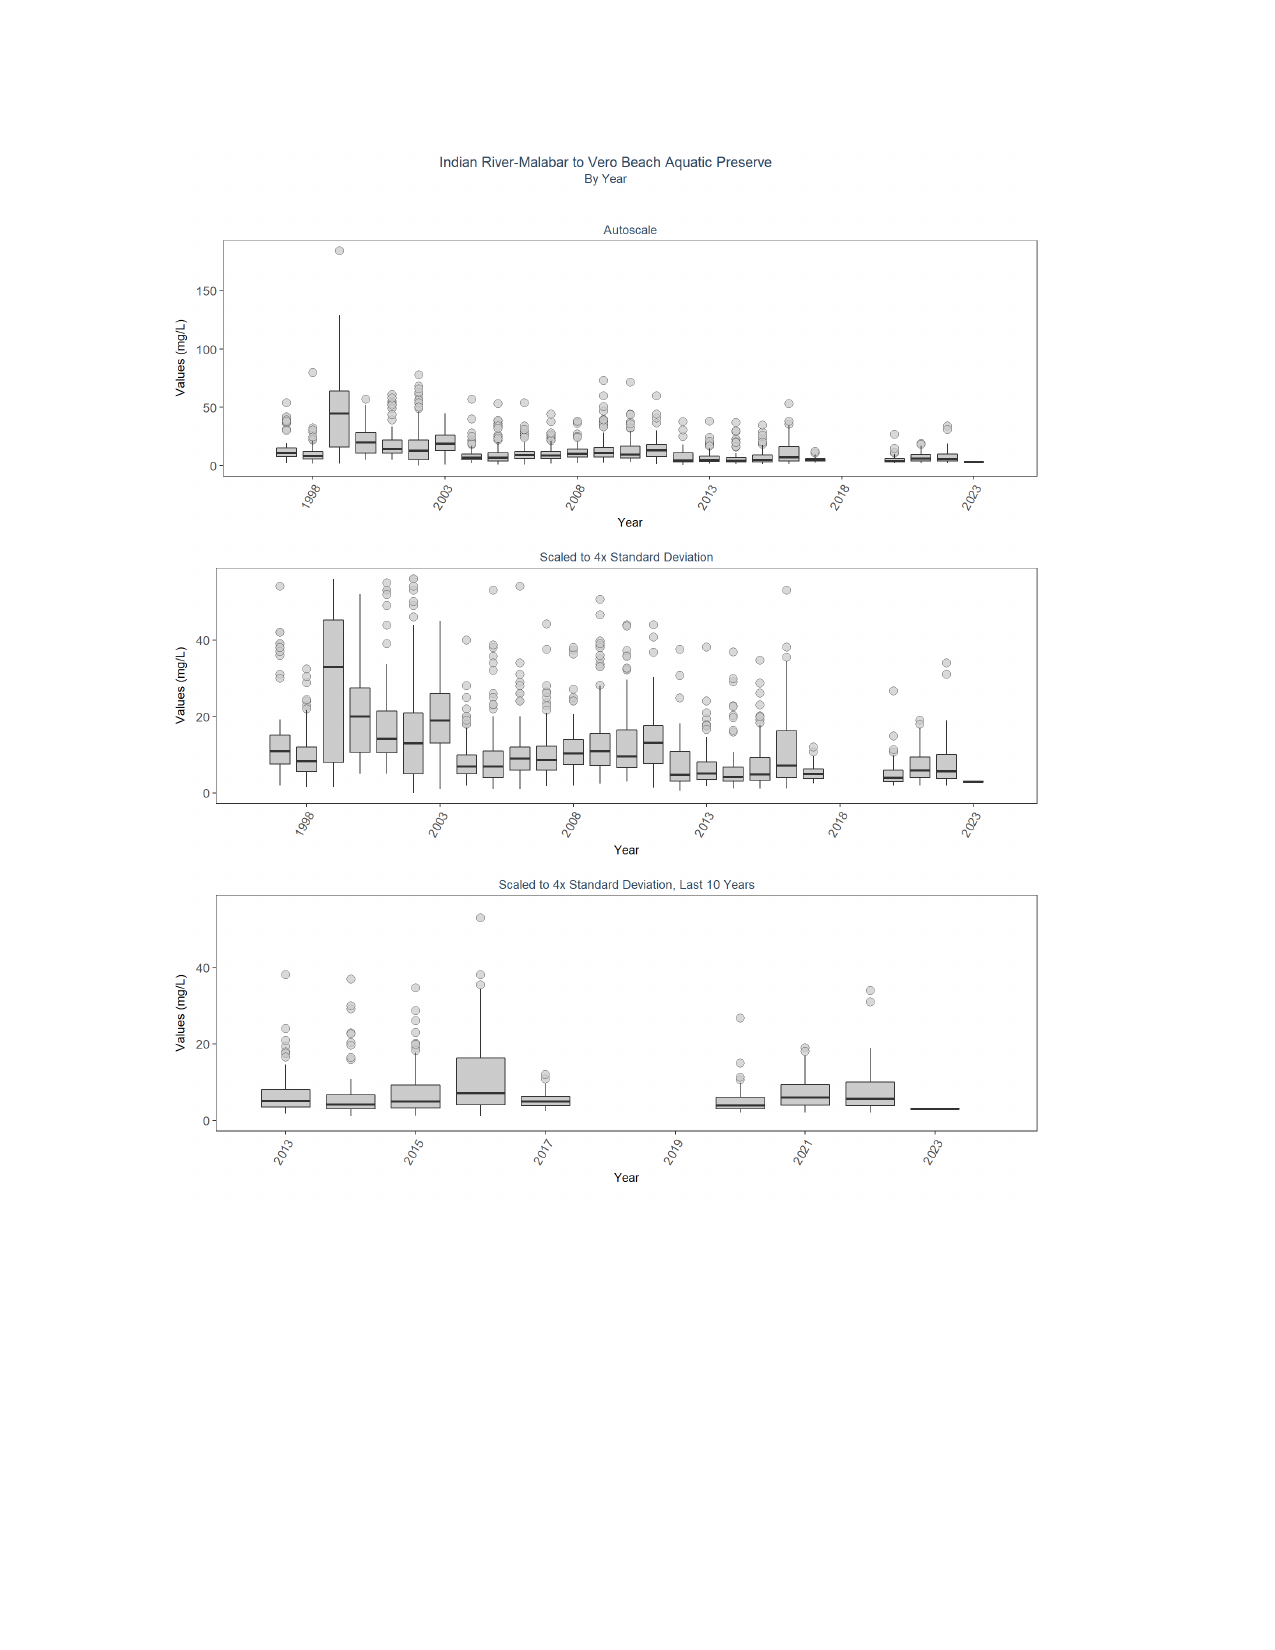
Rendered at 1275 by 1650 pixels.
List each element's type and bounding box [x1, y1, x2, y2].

picture [168, 150, 1044, 1200]
